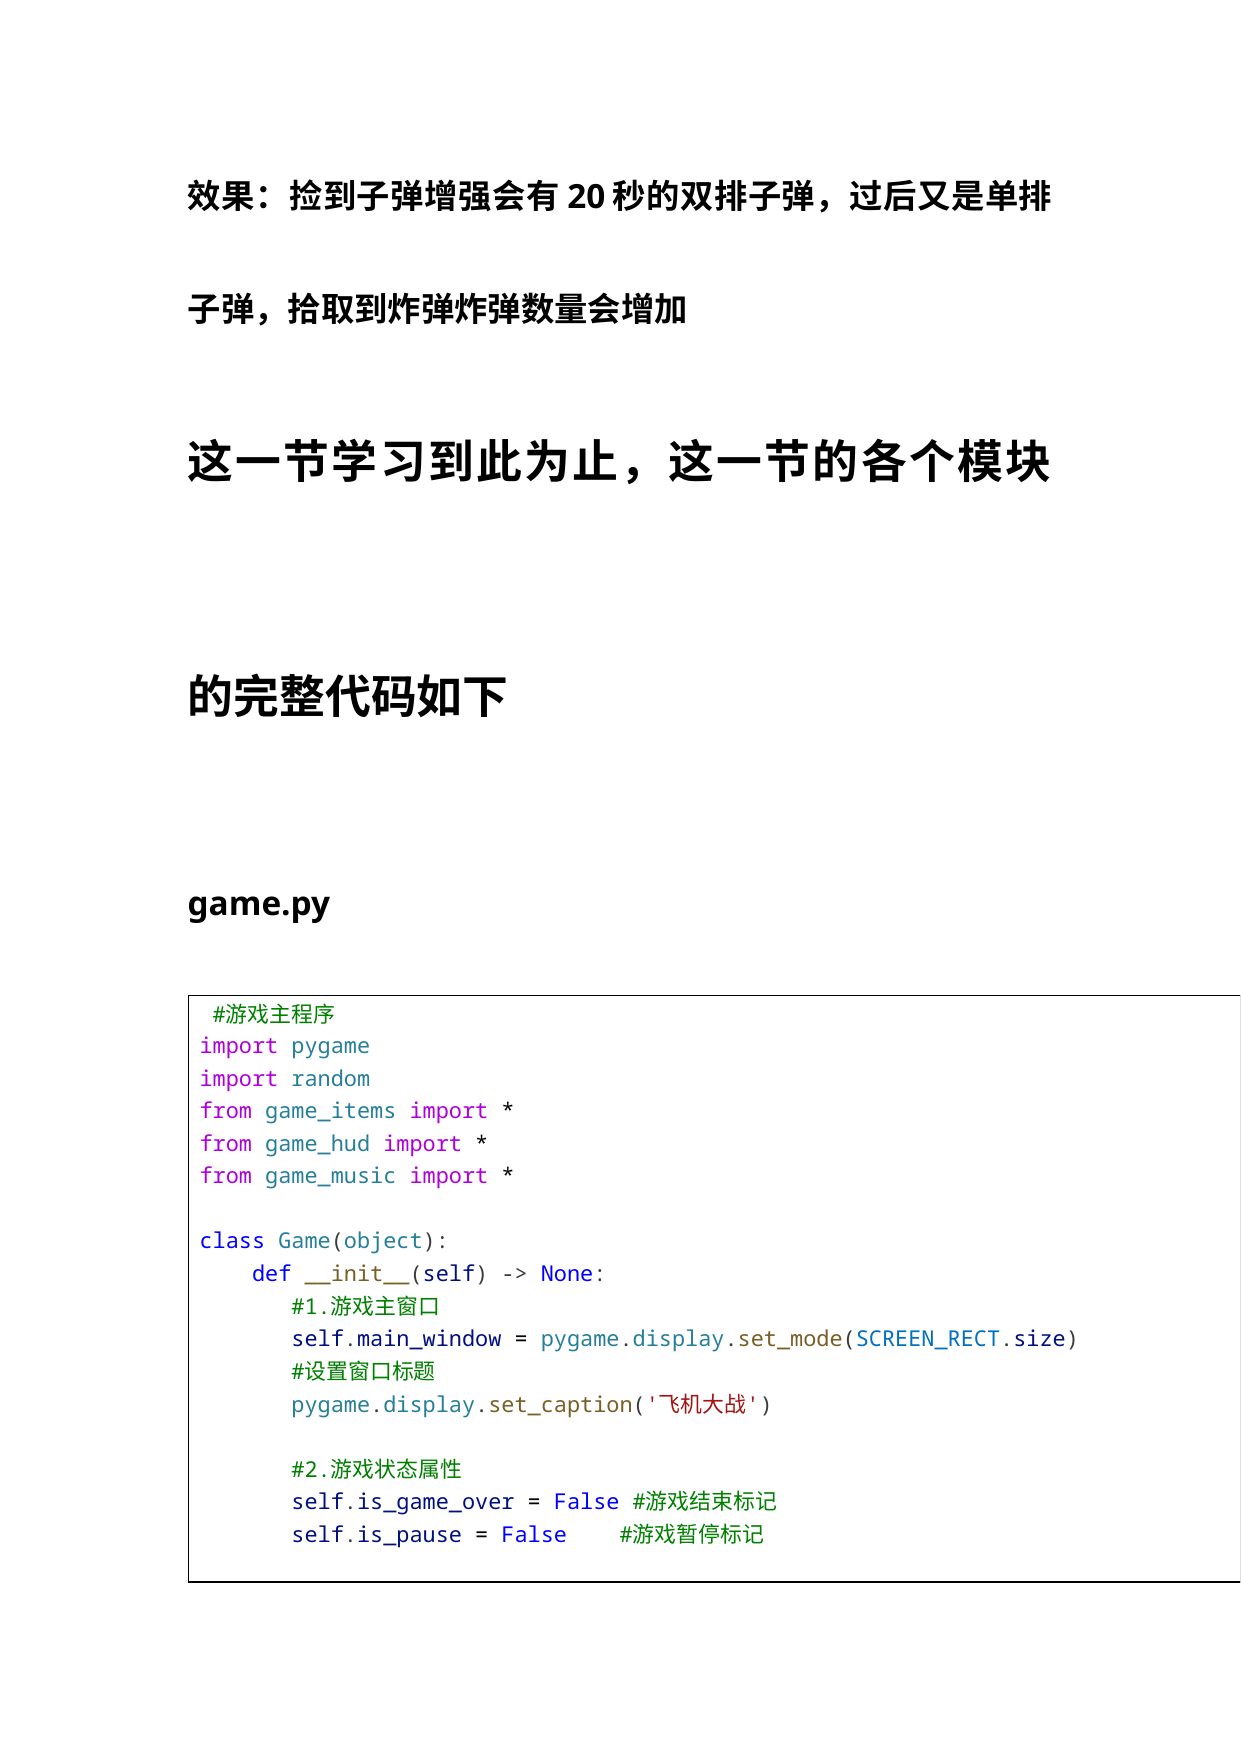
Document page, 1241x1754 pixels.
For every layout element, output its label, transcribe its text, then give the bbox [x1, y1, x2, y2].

subtitle game.py [187, 870, 1053, 935]
subtitle 这一节学习到此为止，这一节的各个模块的完整代码如下 [187, 410, 1053, 742]
subtitle 效果：捡到子弹增强会有20秒的双排子弹，过后又是单排子弹，拾取到炸弹炸弹数量会增加 [187, 162, 1053, 339]
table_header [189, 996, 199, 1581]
